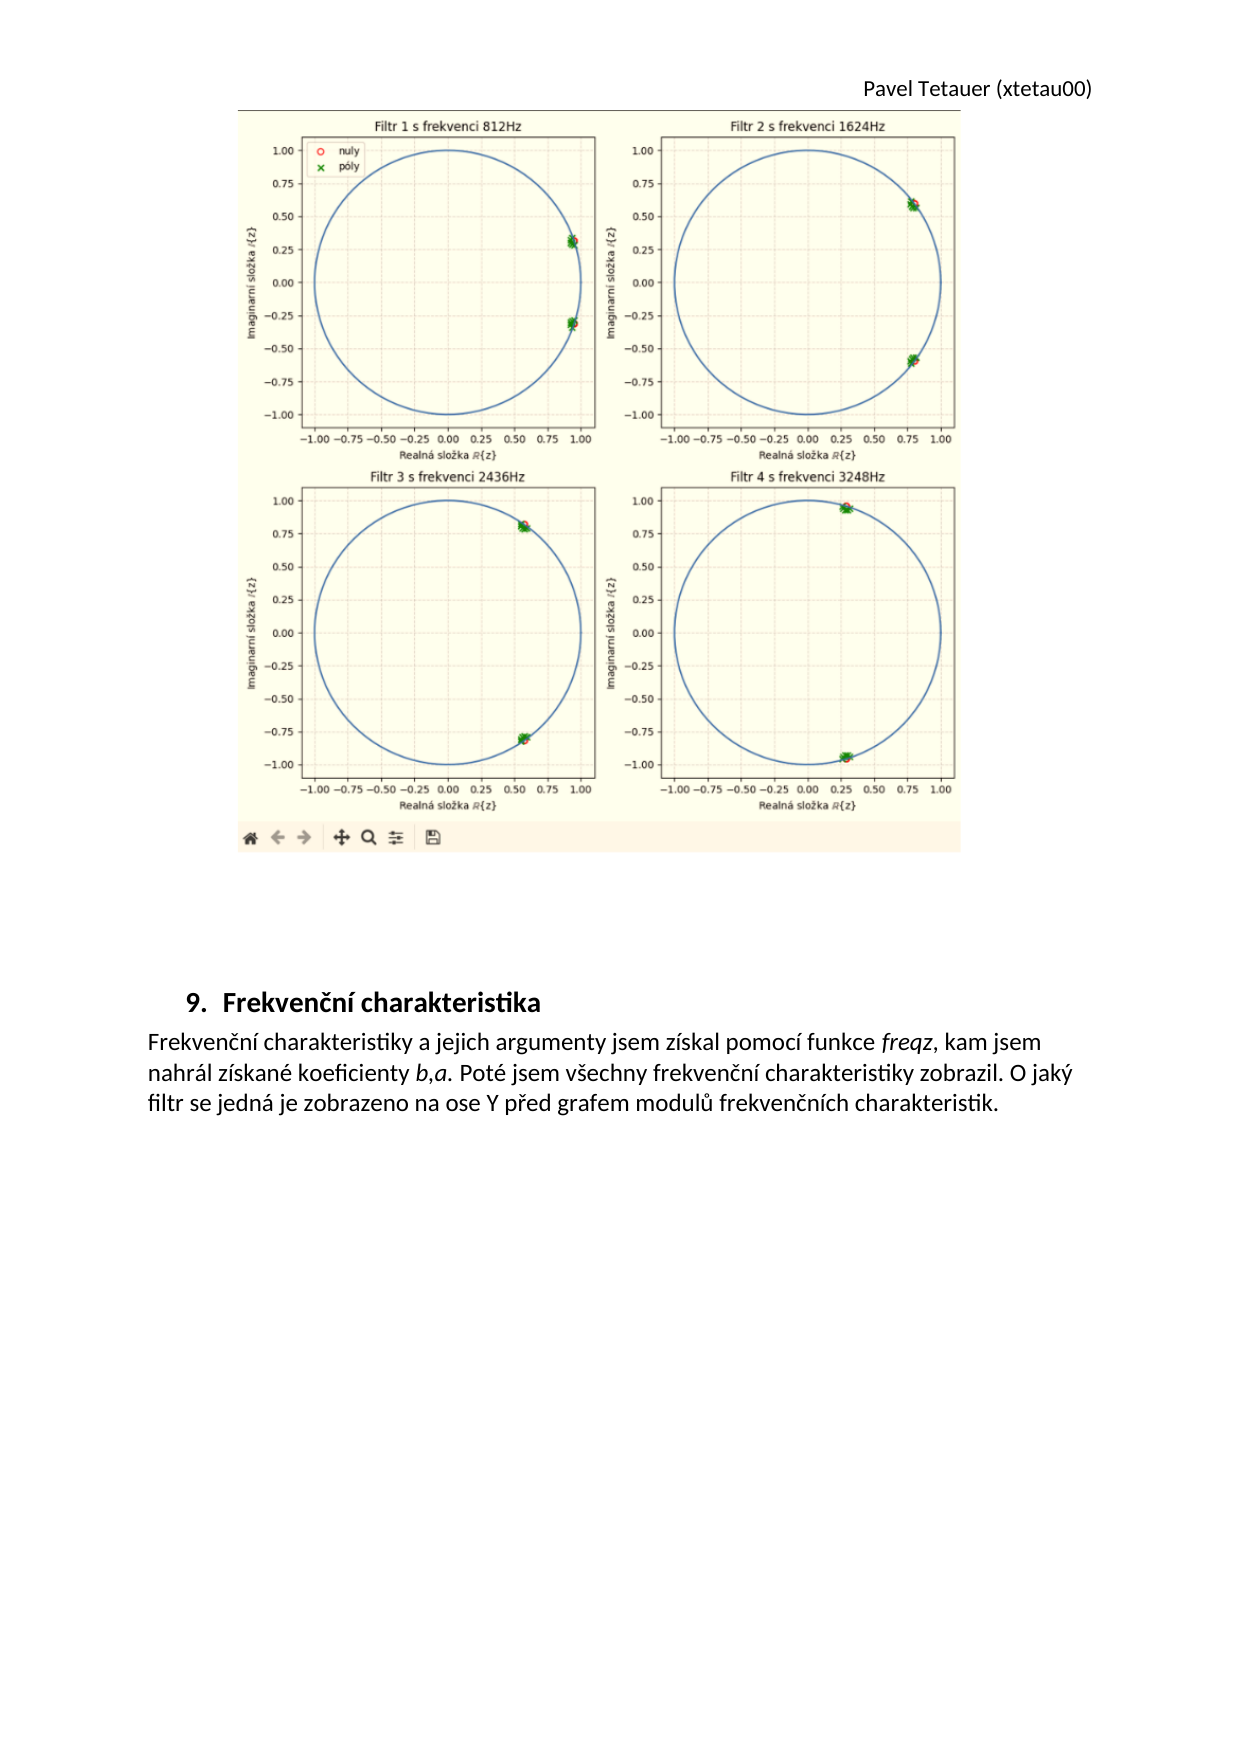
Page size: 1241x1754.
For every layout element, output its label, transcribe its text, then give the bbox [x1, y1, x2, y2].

list Frekvenční charakteristika [185, 984, 1093, 1020]
text Frekvenční charakteristiky a jejich argumenty jsem získal pomocí funkce freqz, kam jsem nahrál získané koeficienty b,a. Poté jsem všechny frekvenční charakteristiky zobrazil. O jaký filtr se jedná je zobrazeno na ose Y před grafem modulů frekvenčních charakteristik. [148, 1026, 1093, 1118]
picture [235, 110, 960, 850]
